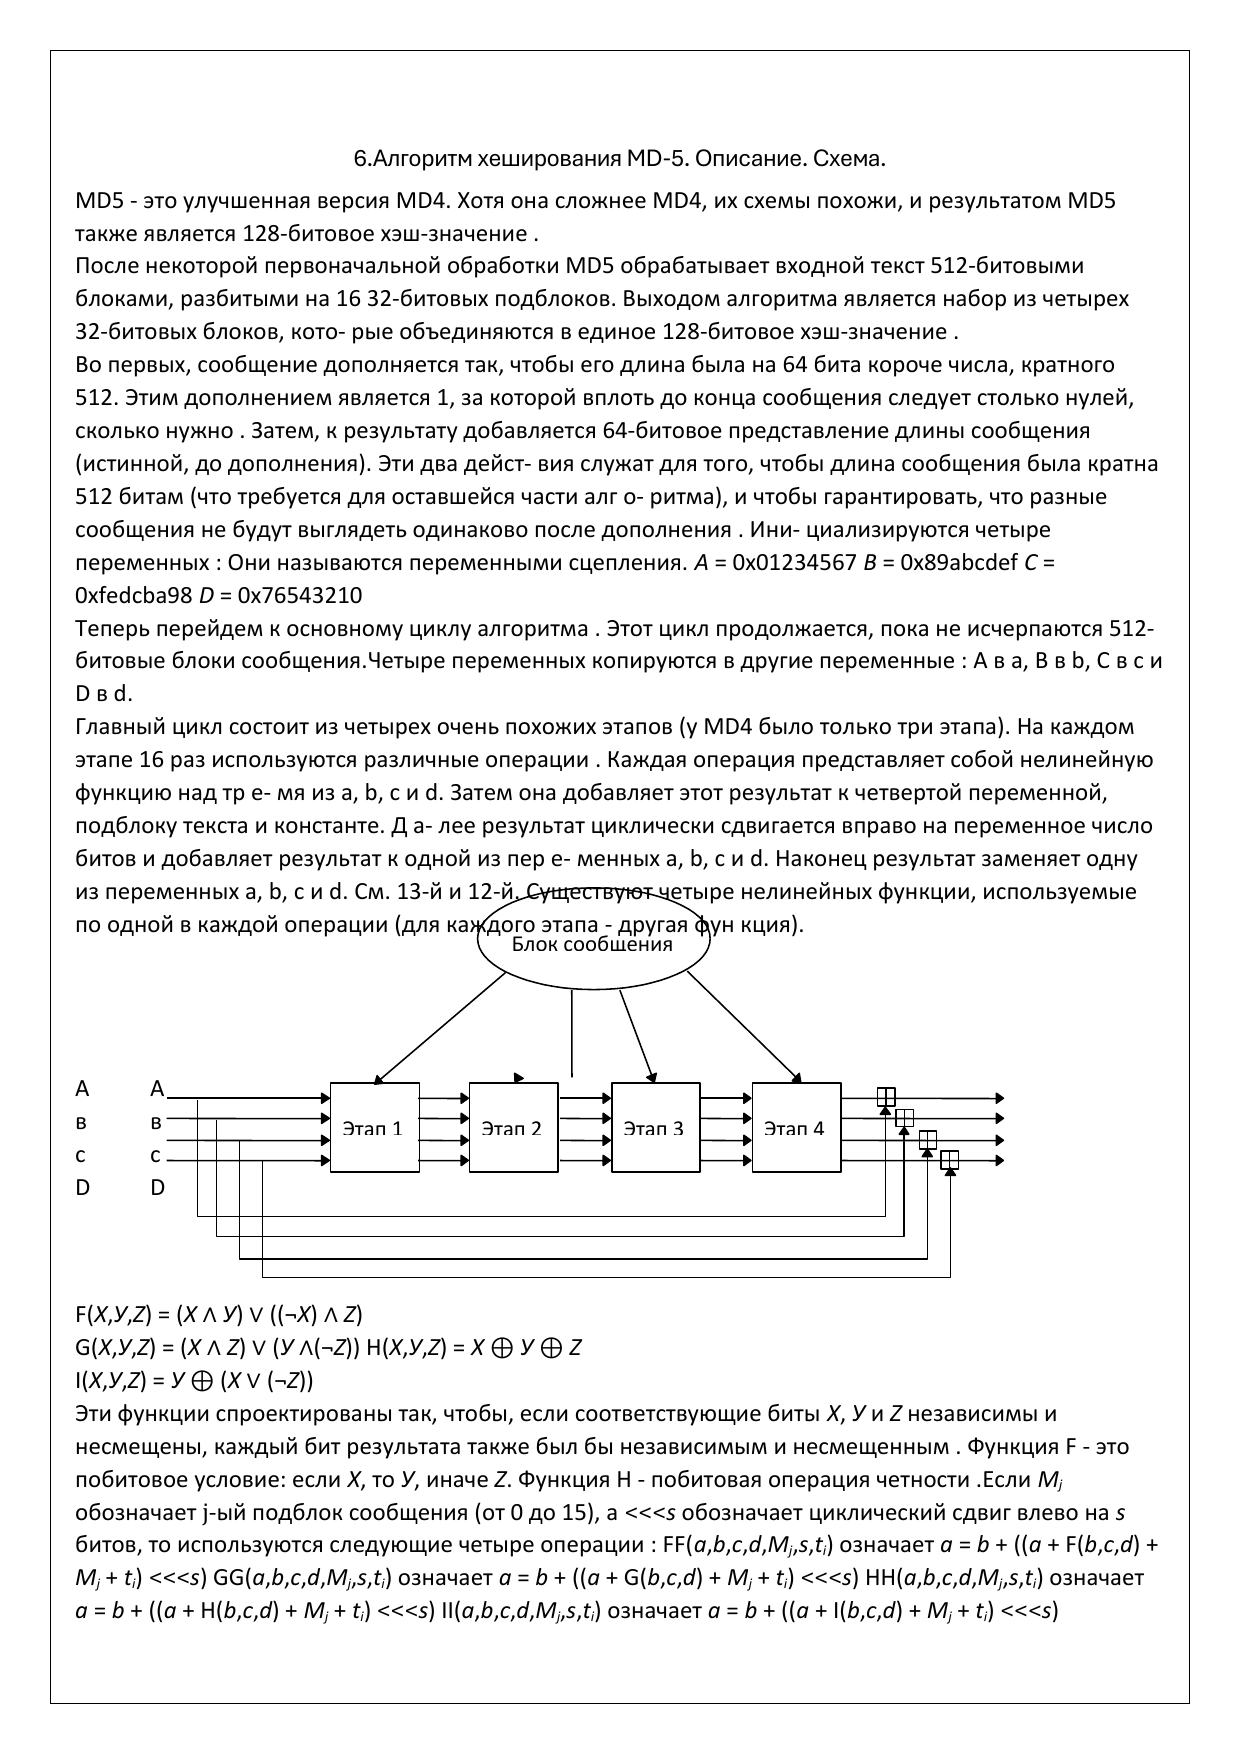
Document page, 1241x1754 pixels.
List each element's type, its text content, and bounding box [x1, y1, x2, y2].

text Теперь перейдем к основному циклу алгоритма . Этот цикл продолжается, пока не исчерпаются 512-битовые блоки сообщения.Четыре переменных копируются в другие переменные : А в a, В в b, С в с и D в d. [75, 612, 1165, 708]
text в в [75, 1106, 1165, 1136]
text A A [75, 1073, 1165, 1103]
text Во первых, сообщение дополняется так, чтобы его длина была на 64 бита короче числа, кратного 512. Этим дополнением является 1, за которой вплоть до конца сообщения следует столько нулей, сколько нужно . Затем, к результату добавляется 64-битовое представление длины сообщения (истинной, до дополнения). Эти два дейст- вия служат для того, чтобы длина сообщения была кратна 512 битам (что требуется для оставшейся части алг о- ритма), и чтобы гарантировать, что разные сообщения не будут выглядеть одинаково после дополнения . Ини- циализируются четыре переменных : Они называются переменными сцепления. А = 0х01234567 В = 0х89abcdef С = 0хfedcba98 D = 0х76543210 [75, 348, 1165, 609]
text После некоторой первоначальной обработки MD5 обрабатывает входной текст 512-битовыми блоками, разбитыми на 16 32-битовых подблоков. Выходом алгоритма является набор из четырех 32-битовых блоков, кото- рые объединяются в единое 128-битовое хэш-значение . [75, 250, 1165, 346]
text Главный цикл состоит из четырех очень похожих этапов (у MD4 было только три этапа). На каждом этапе 16 раз используются различные операции . Каждая операция представляет собой нелинейную функцию над тр е- мя из a, b, с и d. Затем она добавляет этот результат к четвертой переменной, подблоку текста и константе. Д а- лее результат циклически сдвигается вправо на переменное число битов и добавляет результат к одной из пер е- менных a, b, с и d. Наконец результат заменяет одну из переменных a, b, с и d. См. 13-й и 12-й. Существуют четыре нелинейных функции, используемые по одной в каждой операции (для каждого этапа - другая фун кция). [75, 711, 1165, 938]
subtitle 6.Алгоритм хеширования MD-5. Описание. Схема. [75, 143, 1165, 173]
text D D [75, 1171, 1165, 1202]
text F(Х,У,Z) = (Х ∧ У) ∨ ((¬Х) ∧ Z) [75, 1298, 1165, 1329]
text I(Х,У,Z) = У ⊕ (Х ∨ (¬Z)) [75, 1364, 1165, 1394]
text с с [75, 1138, 1165, 1169]
text Эти функции спроектированы так, чтобы, если соответствующие биты Х, У и Z независимы и несмещены, каждый бит результата также был бы независимым и несмещенным . Функция F - это побитовое условие: если Х, то У, иначе Z. Функция Н - побитовая операция четности .Если Мj обозначает j-ый подблок сообщения (от 0 до 15), а <<<s обозначает циклический сдвиг влево на s битов, то используются следующие четыре операции : FF(a,b,с,d,Мj,s,ti) означает a = b + ((a + F(b,с,d) + Мj + ti) <<<s) GG(a,b,с,d,Мj,s,ti) означает a = b + ((a + G(b,с,d) + Мj + ti) <<<s) НН(a,b,с,d,Мj,s,ti) означает a = b + ((a + Н(b,с,d) + Мj + ti) <<<s) II(a,b,с,d,Мj,s,ti) означает a = b + ((a + I(b,с,d) + Мj + ti) <<<s) [75, 1397, 1165, 1625]
text G(Х,У,Z) = (Х ∧ Z) ∨ (У ∧(¬Z)) Н(Х,У,Z) = Х ⊕ У ⊕ Z [75, 1331, 1165, 1362]
text MD5 - это улучшенная версия MD4. Хотя она сложнее MD4, их схемы похожи, и результатом MD5 также является 128-битовое хэш-значение . [75, 184, 1165, 247]
